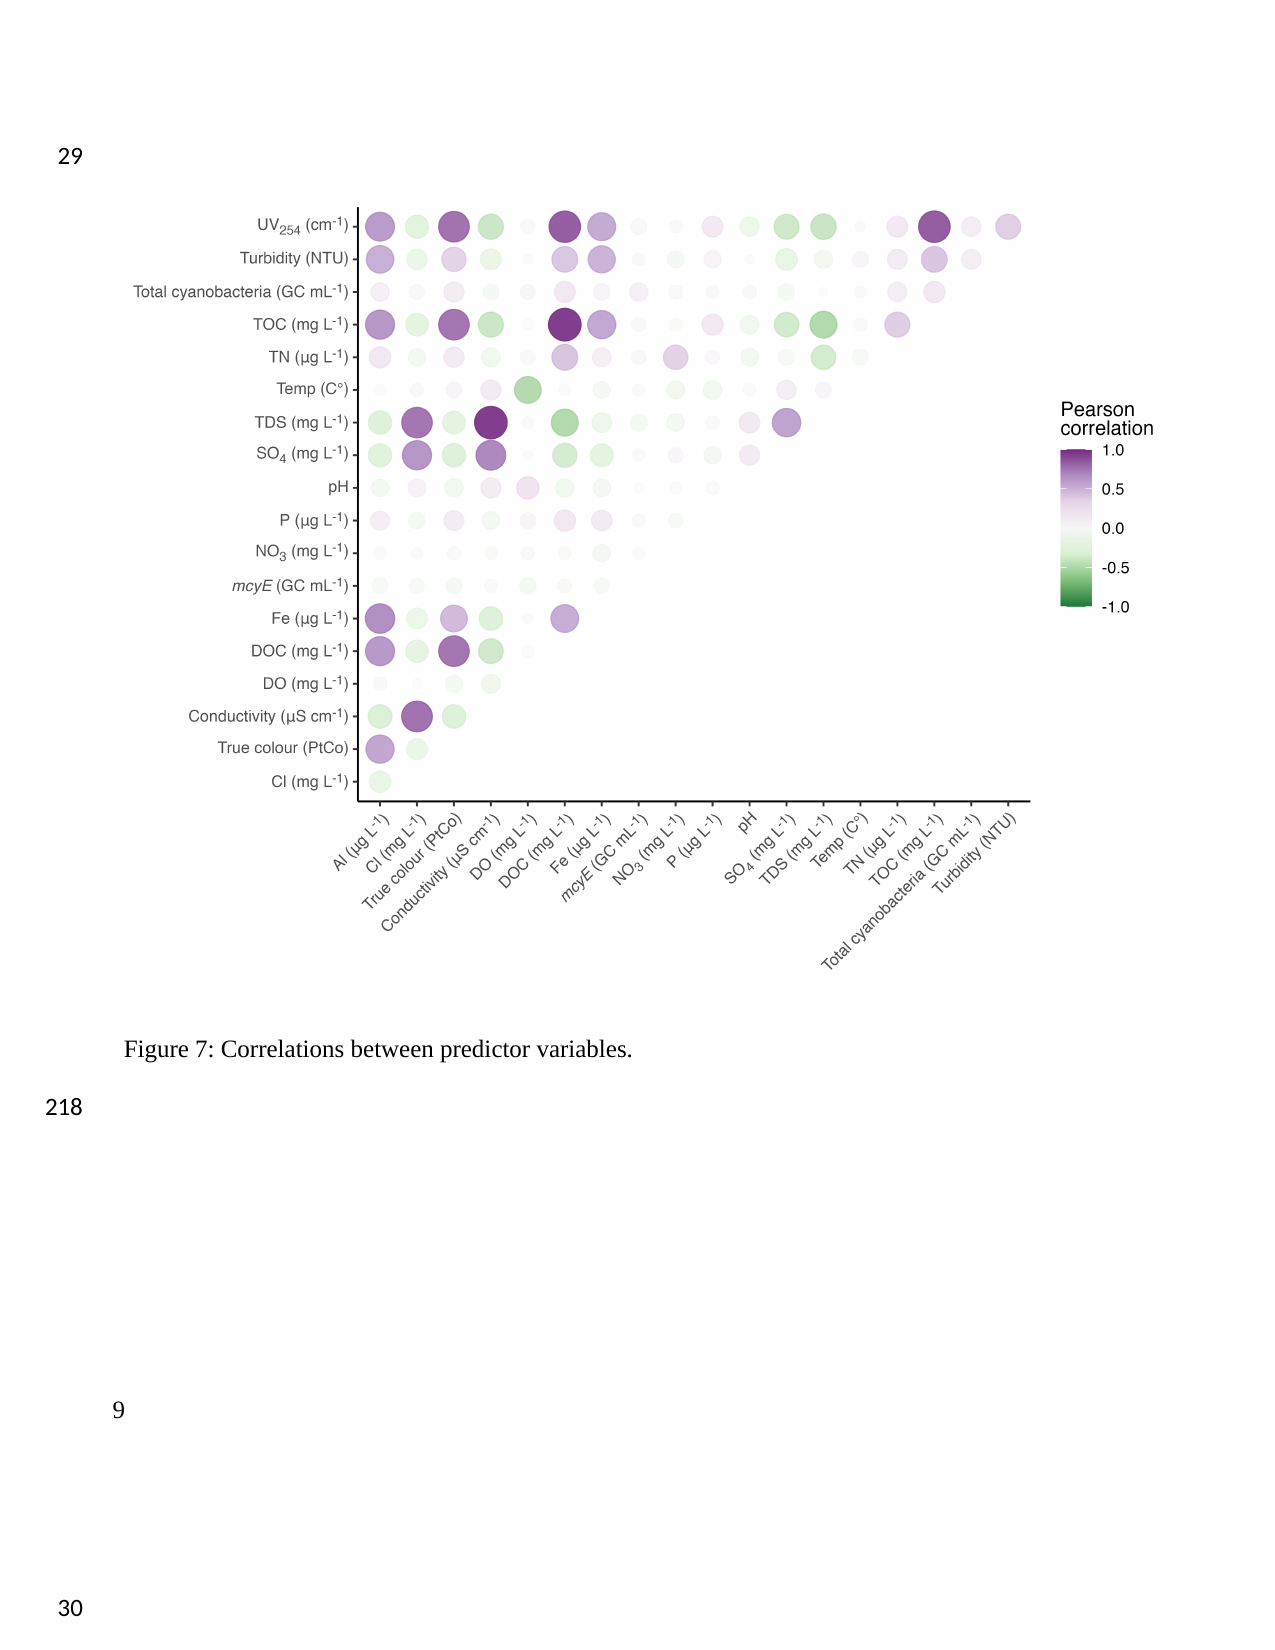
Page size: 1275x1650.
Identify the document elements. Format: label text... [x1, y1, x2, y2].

table_header Figure 7: Correlations between predictor variables. [112, 198, 1163, 1092]
picture [123, 197, 1163, 985]
